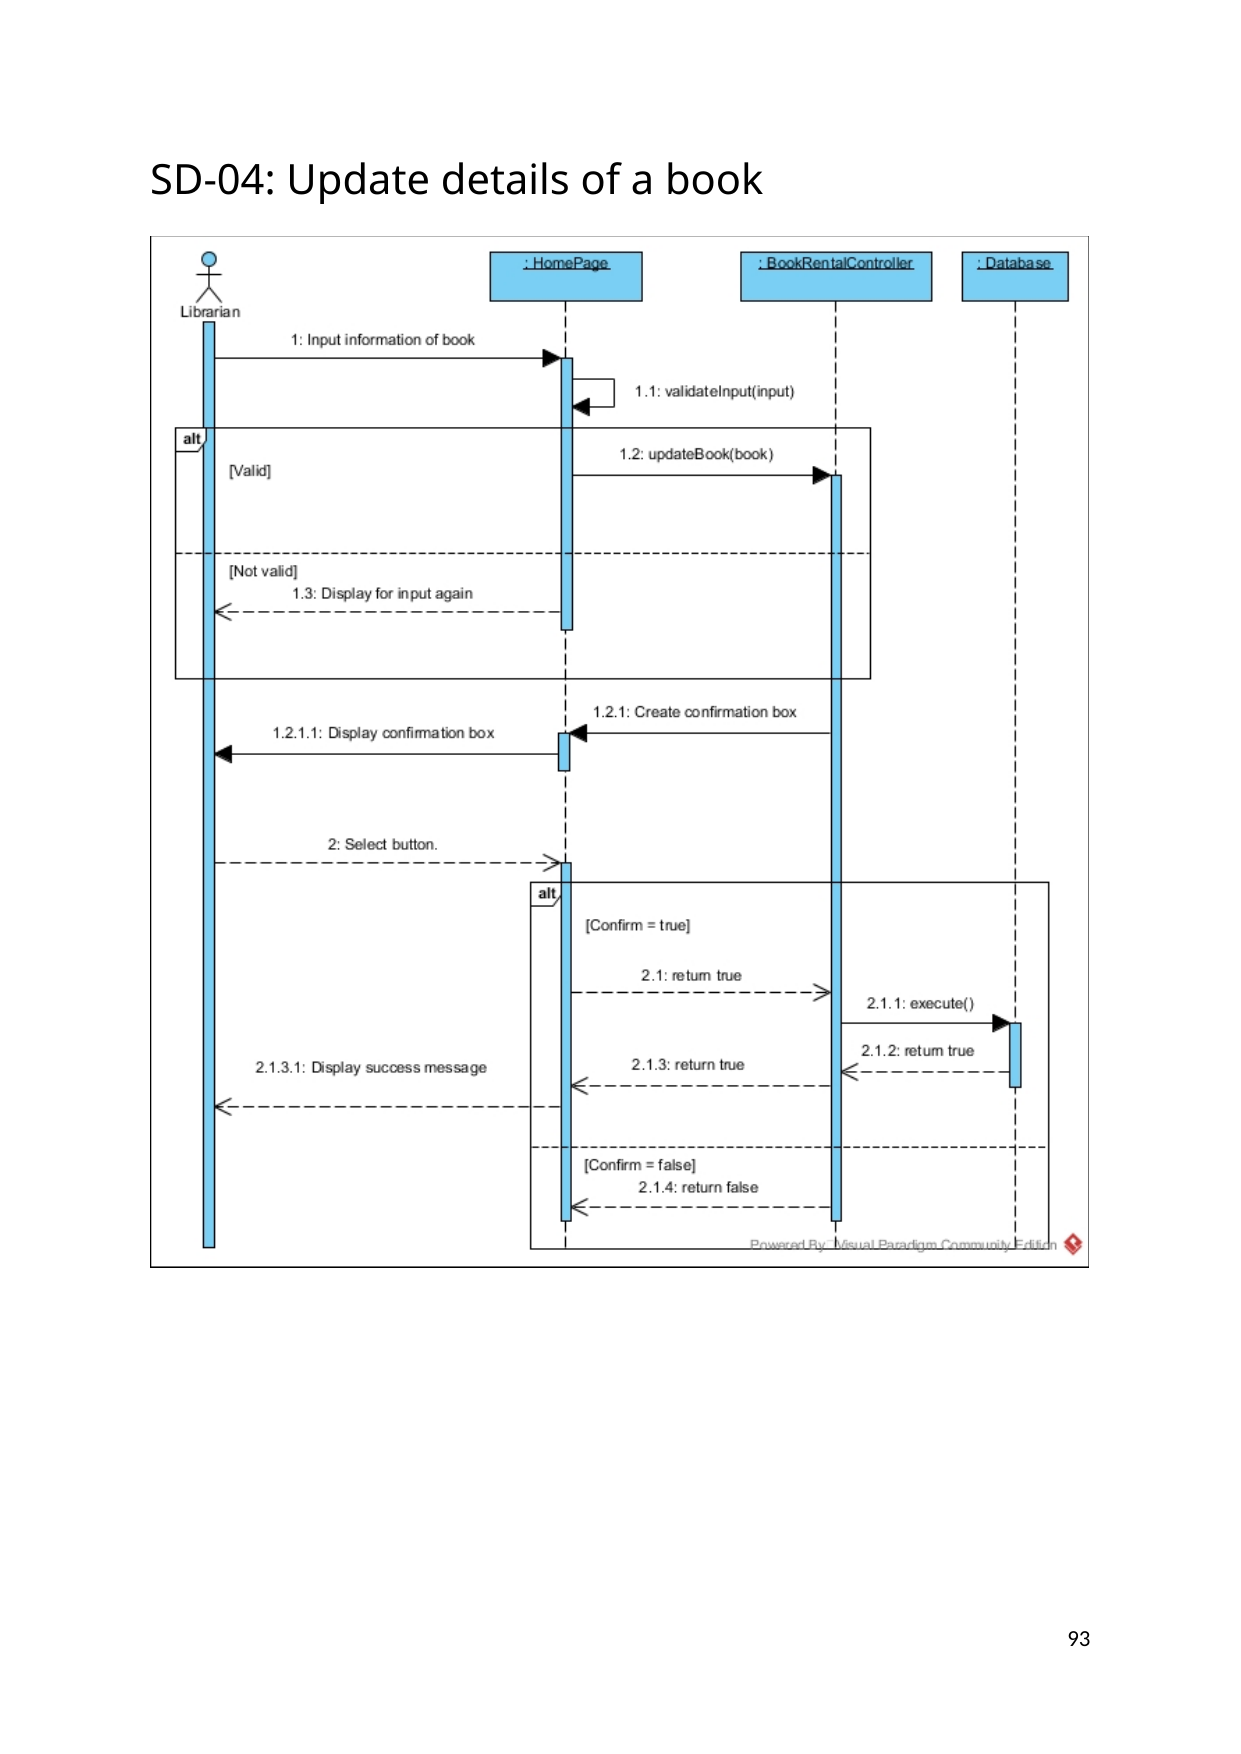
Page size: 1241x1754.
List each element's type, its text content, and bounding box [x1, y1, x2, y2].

picture [150, 236, 1089, 1268]
text SD-04: Update details of a book [150, 150, 1090, 207]
